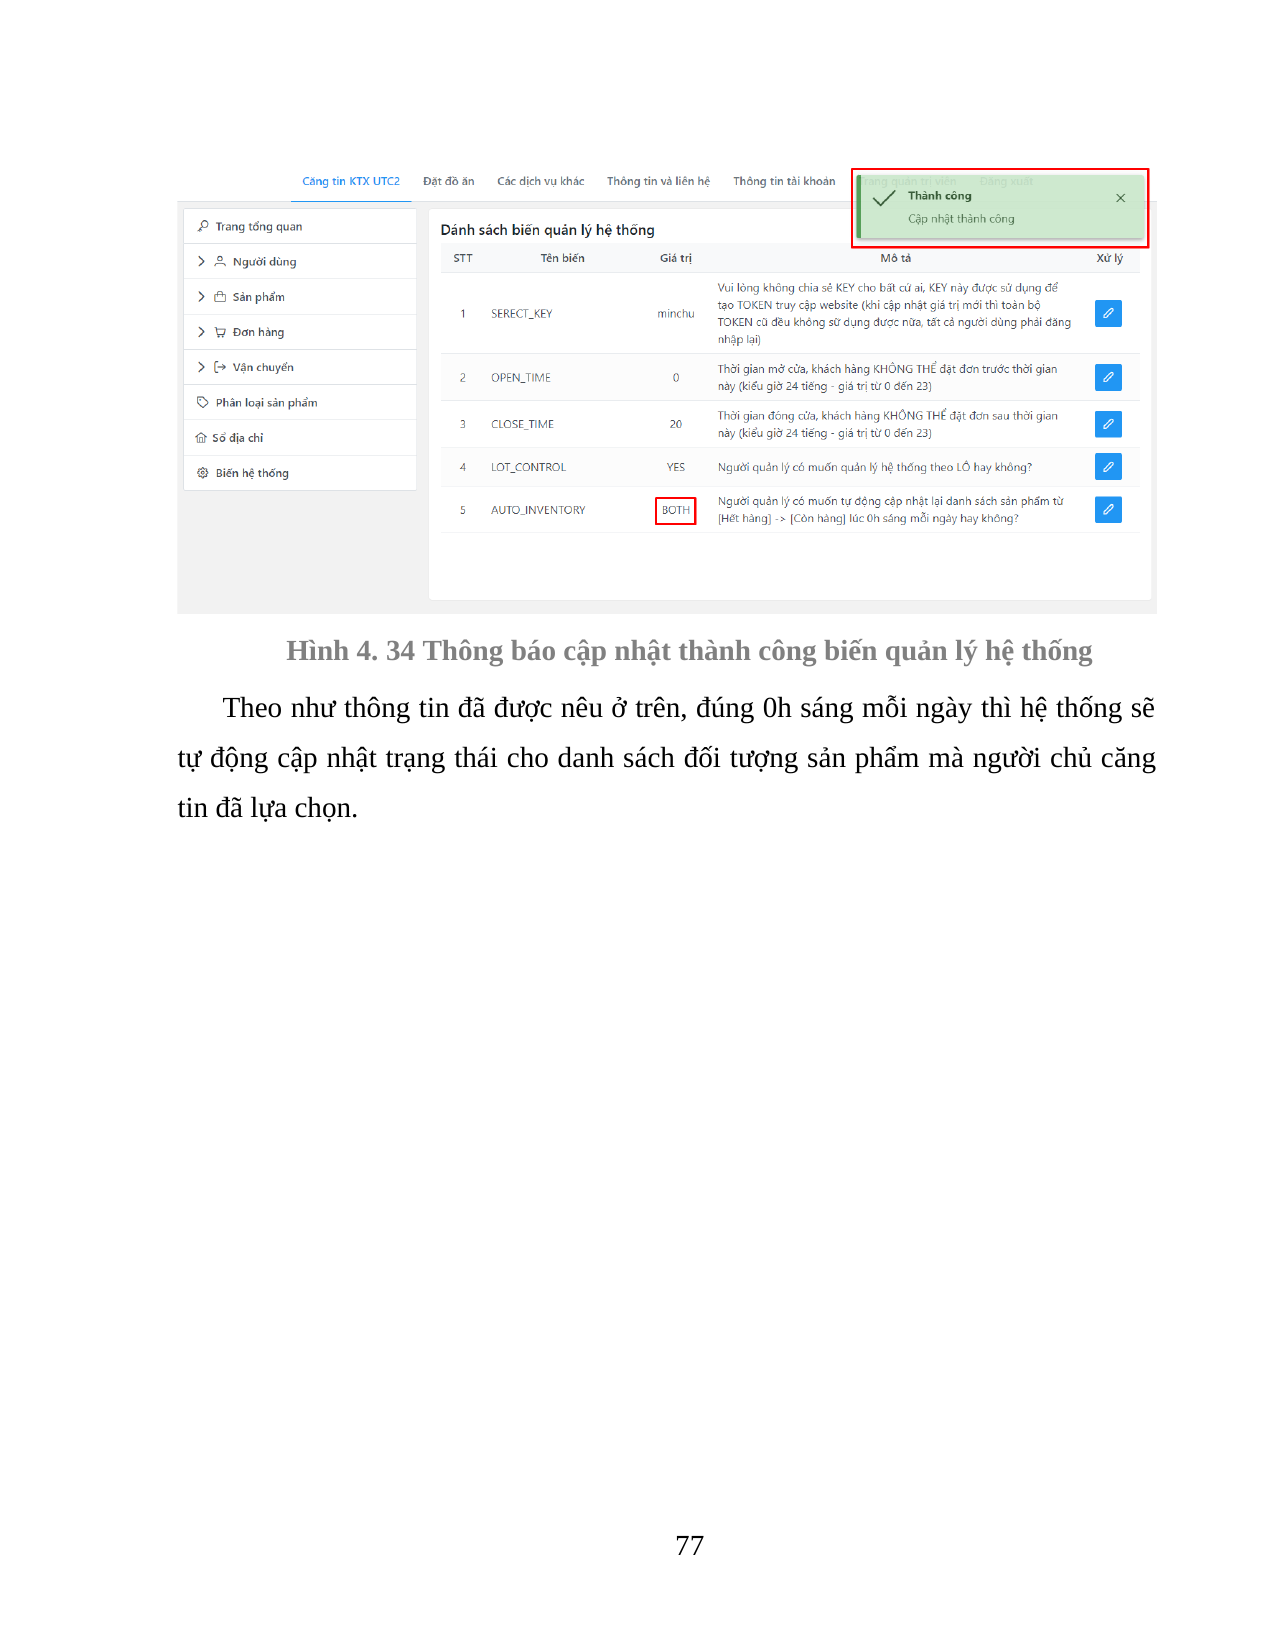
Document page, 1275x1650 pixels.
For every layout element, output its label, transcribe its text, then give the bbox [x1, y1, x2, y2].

text Theo như thông tin đã được nêu ở trên, đúng 0h sáng mỗi ngày thì hệ thống sẽ tự động cập nhật trạng thái cho danh sách đối tượng sản phẩm mà người chủ căng tin đã lựa chọn. [177, 690, 1157, 824]
picture [177, 161, 1157, 614]
text Hình 4. 34 Thông báo cập nhật thành công biến quản lý hệ thống [177, 633, 1157, 666]
